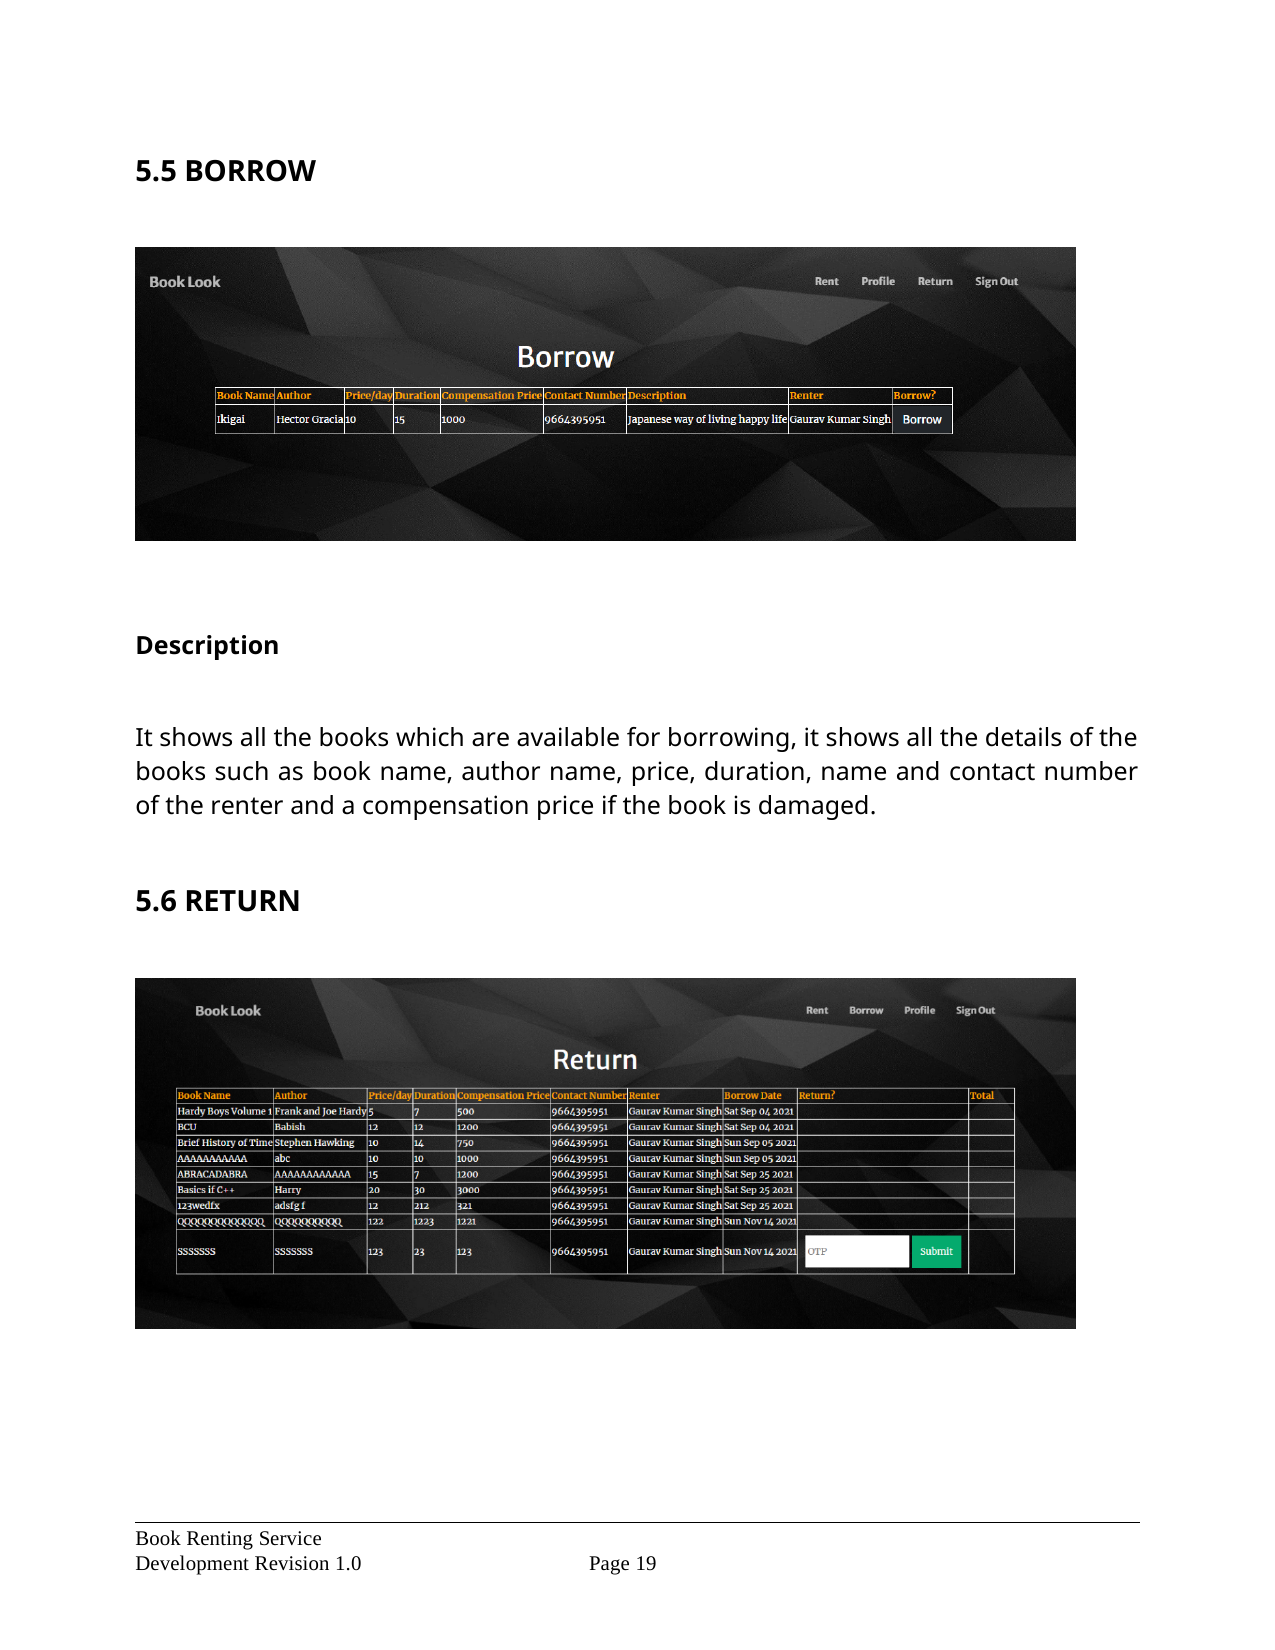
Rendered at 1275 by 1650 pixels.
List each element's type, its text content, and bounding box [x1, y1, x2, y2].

list 5.5 BORROW [135, 150, 1140, 189]
list It shows all the books which are available for borrowing, it shows all the details of the books such as book name, author name, price, duration, name and contact number of the renter and a compensation price if the book is damaged. [135, 720, 1140, 822]
list 5.6 RETURN [135, 880, 1140, 920]
picture [135, 247, 1076, 541]
picture [135, 978, 1076, 1329]
list Description [135, 628, 1140, 662]
